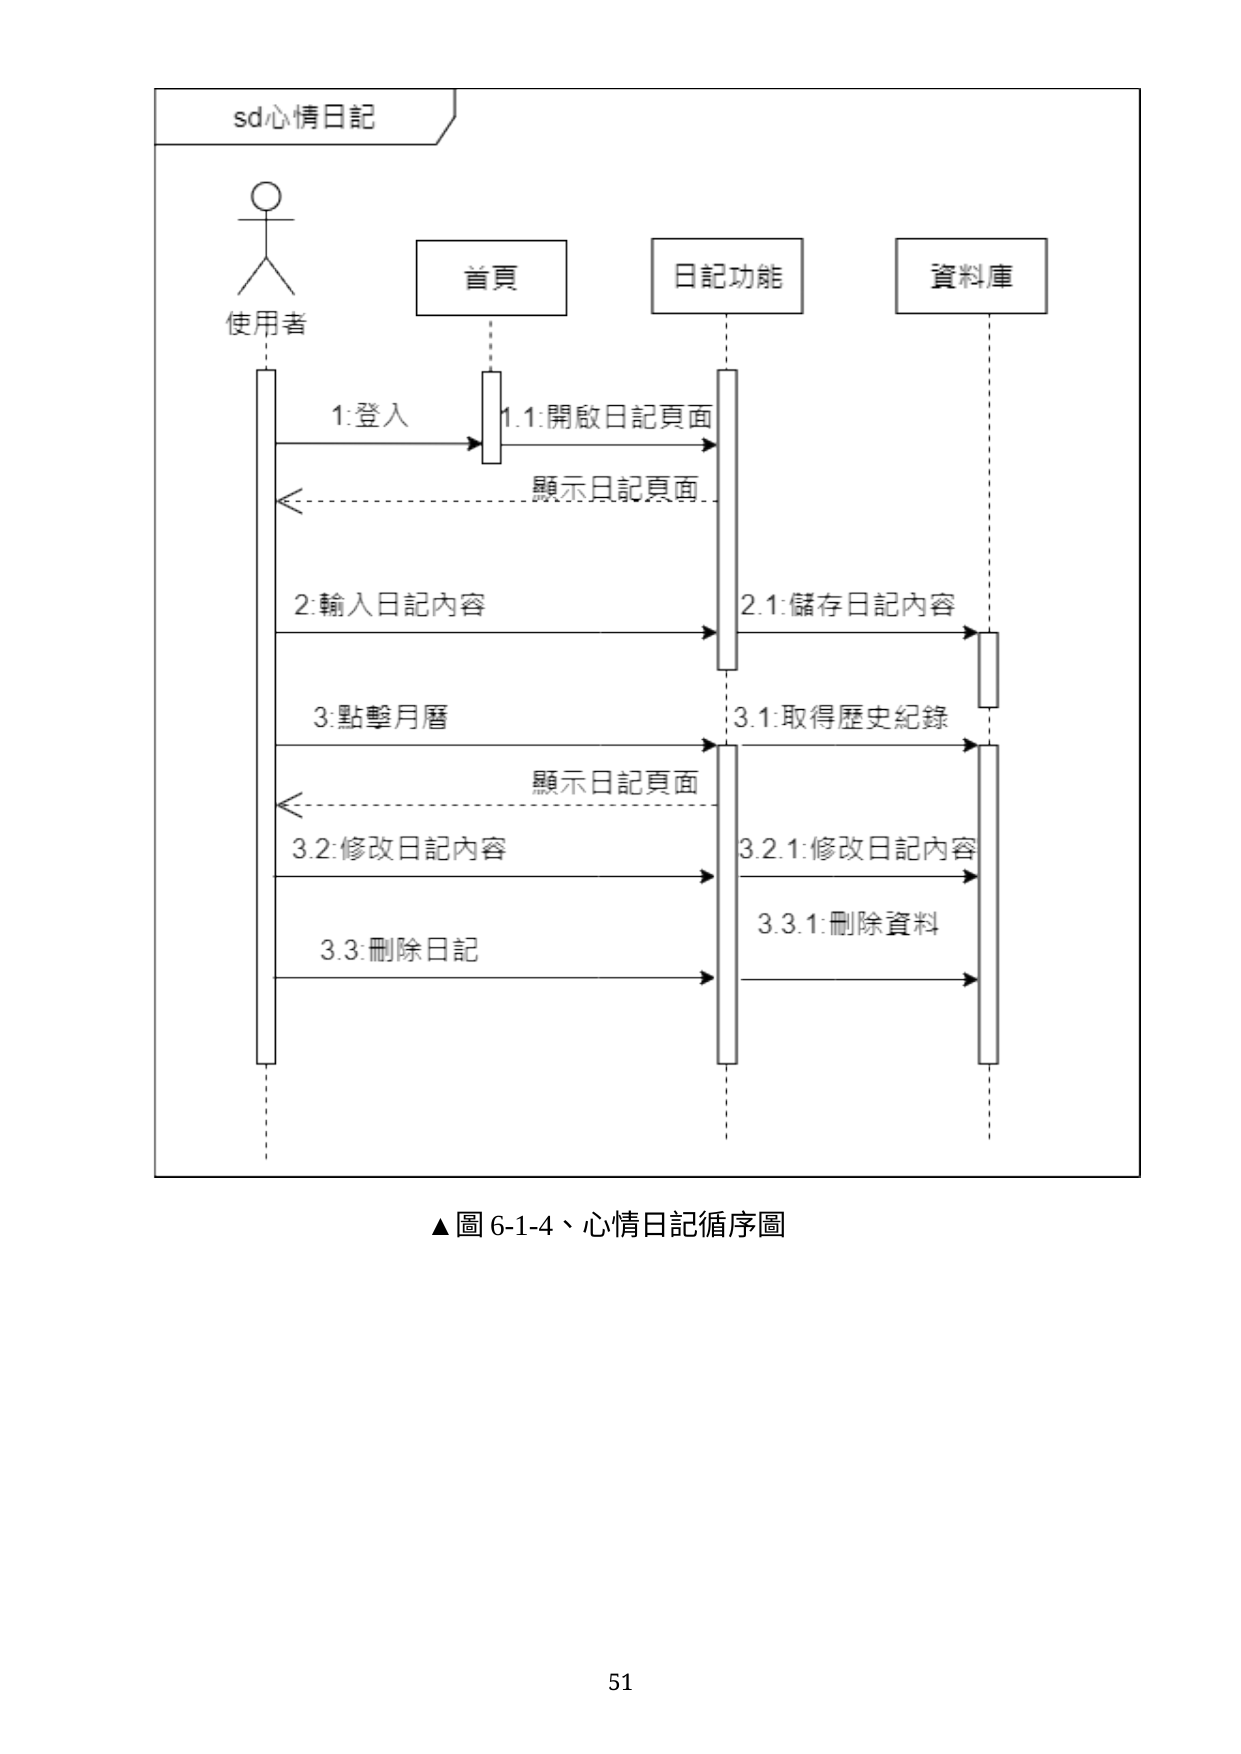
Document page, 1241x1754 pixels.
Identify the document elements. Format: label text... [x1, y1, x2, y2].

text ▲圖6-1-4、心情日記循序圖 [117, 1201, 1095, 1244]
picture [153, 88, 1141, 1178]
